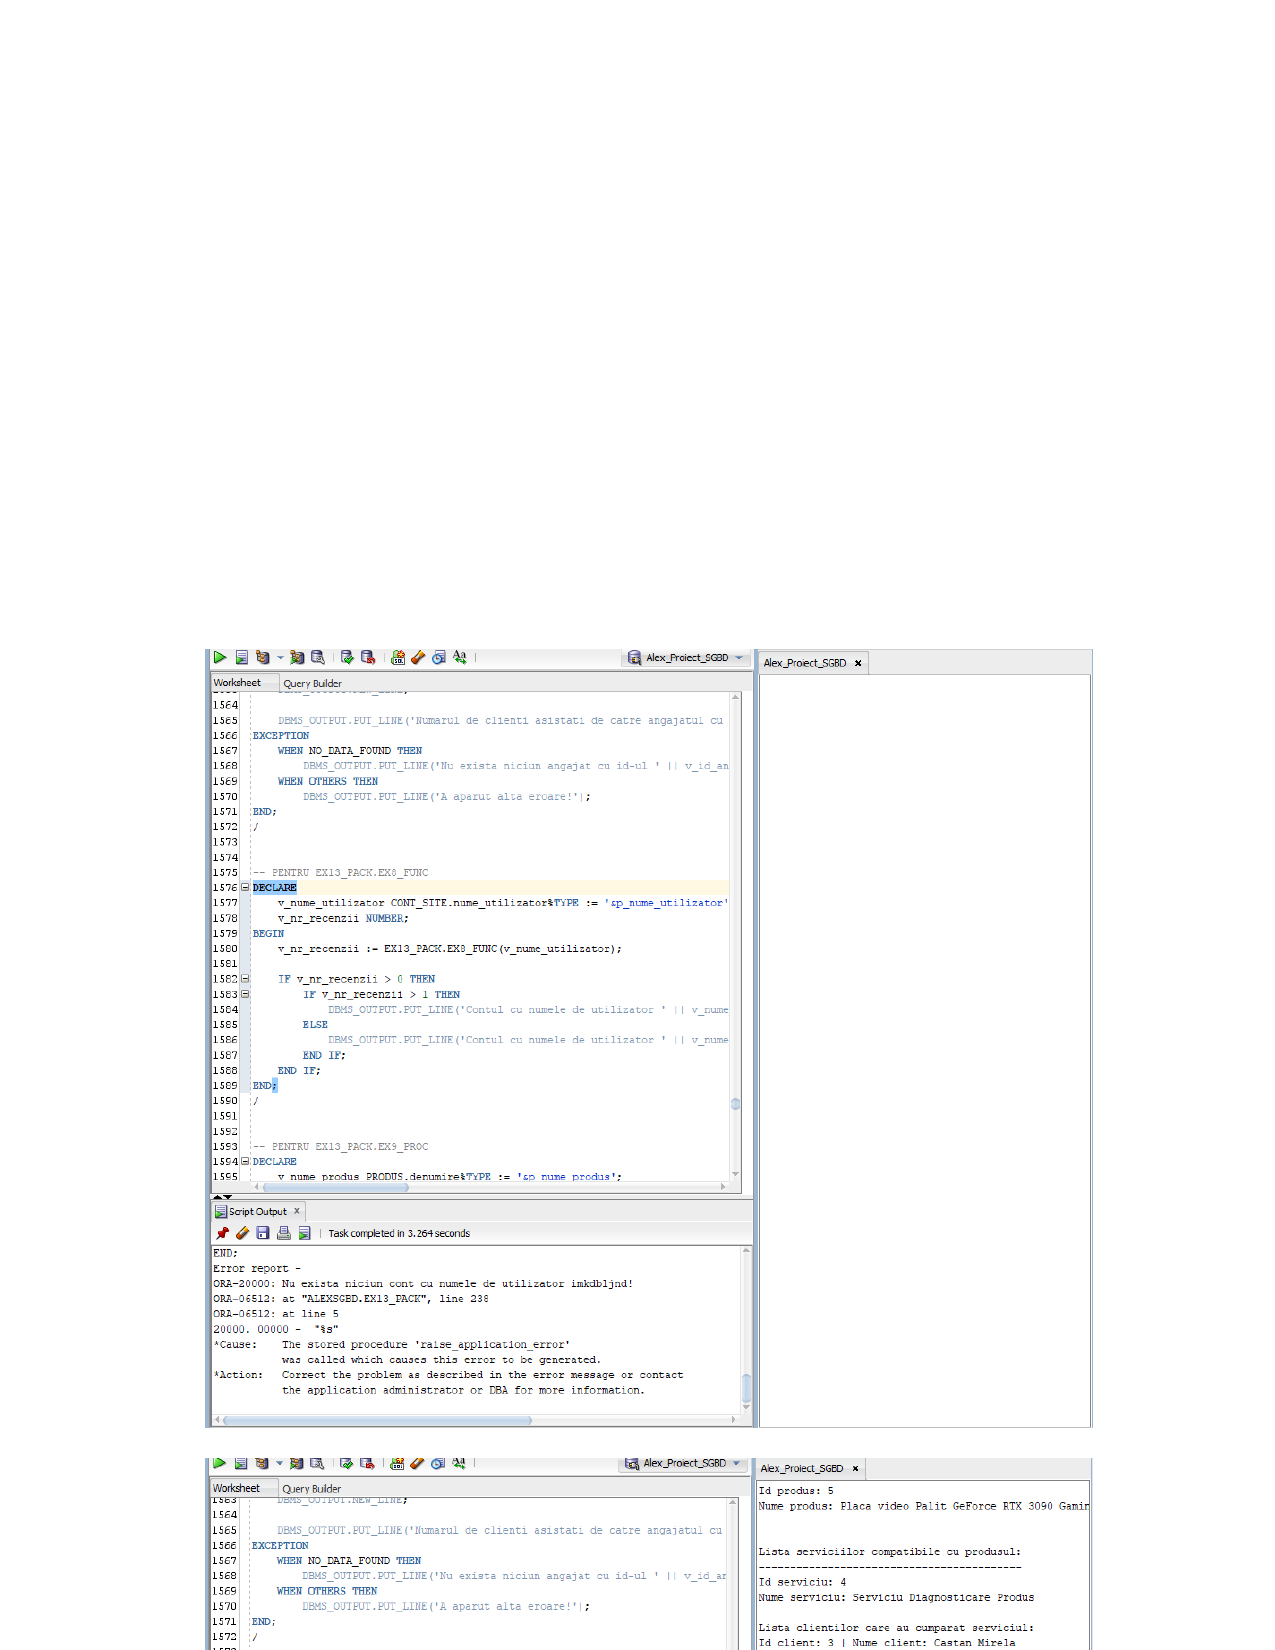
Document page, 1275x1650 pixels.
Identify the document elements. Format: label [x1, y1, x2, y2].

picture [205, 1458, 1093, 1650]
picture [205, 649, 1093, 1428]
